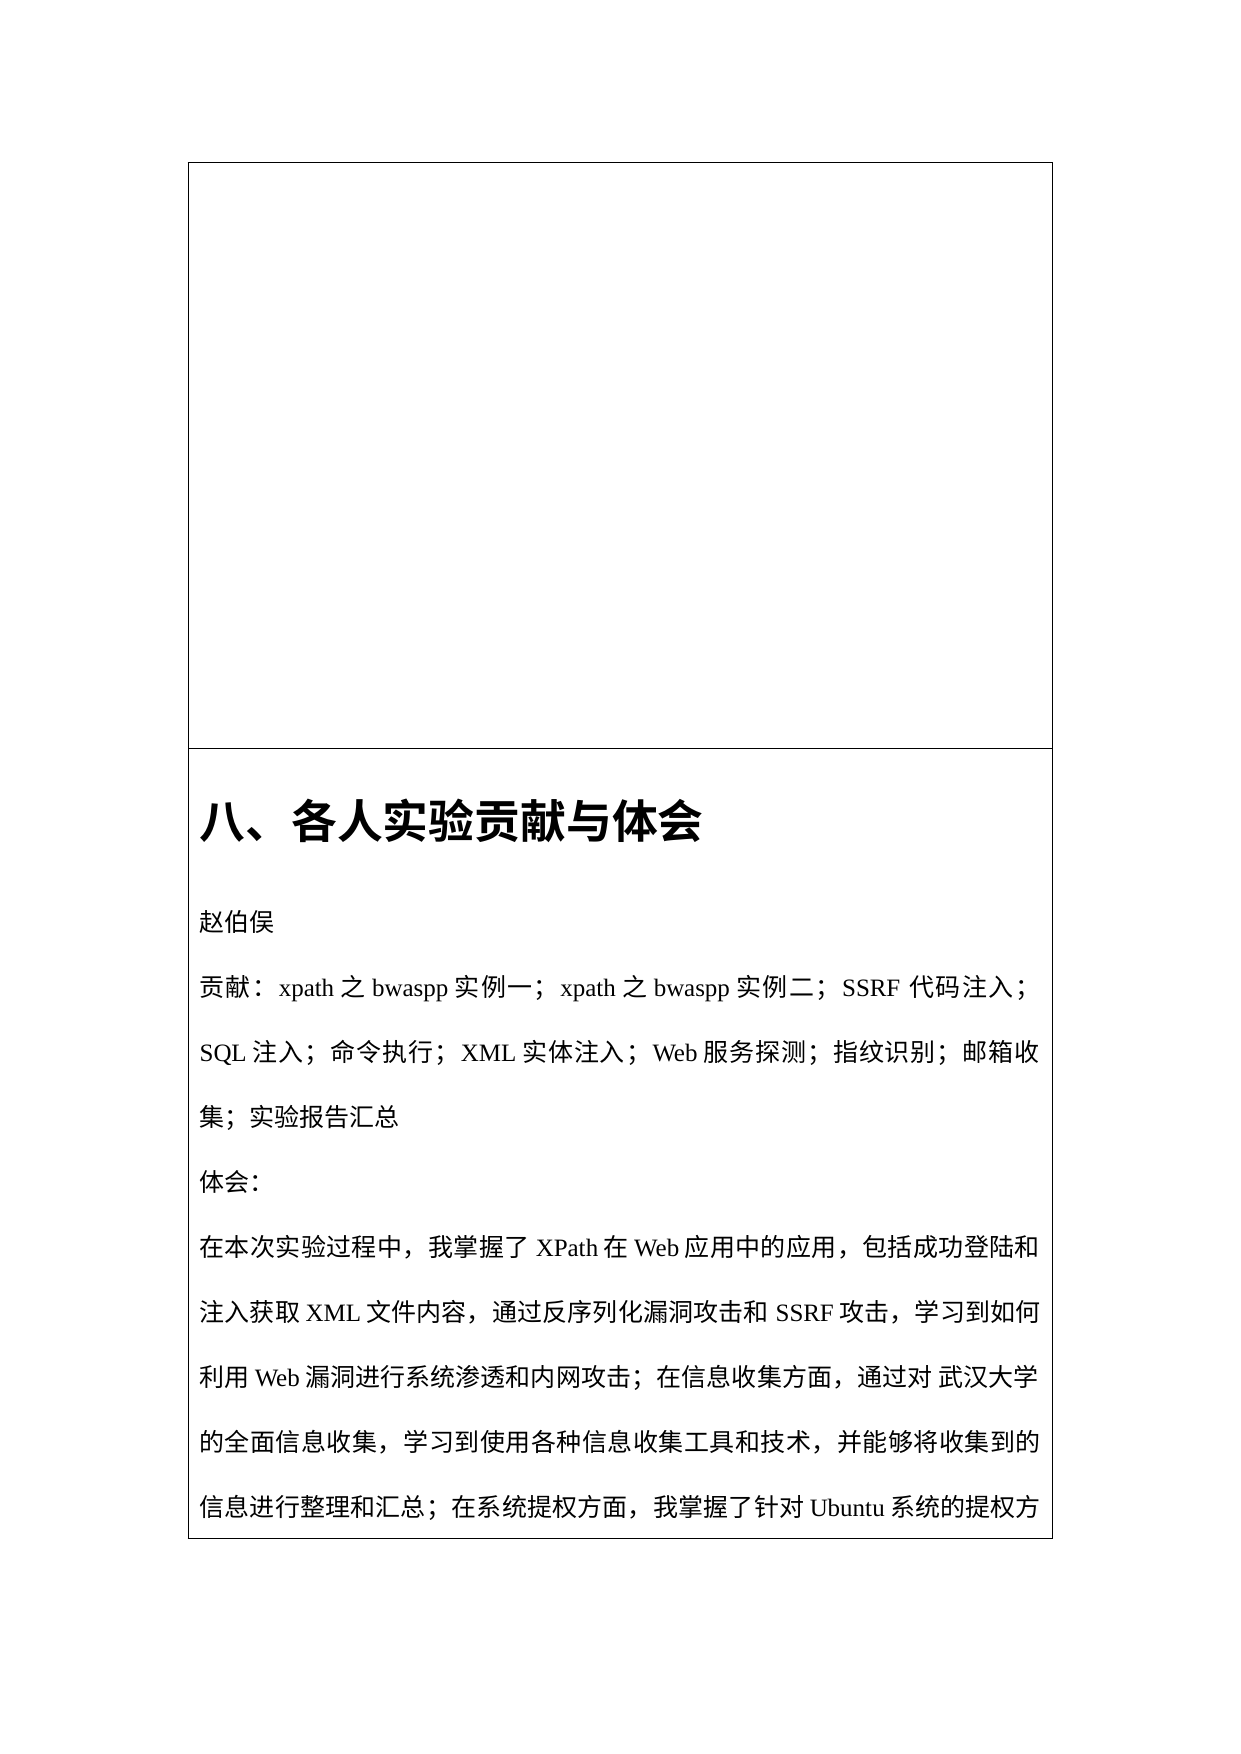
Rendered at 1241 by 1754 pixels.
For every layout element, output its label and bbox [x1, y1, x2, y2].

table_cell [189, 749, 1052, 1538]
table_cell [189, 163, 1052, 748]
